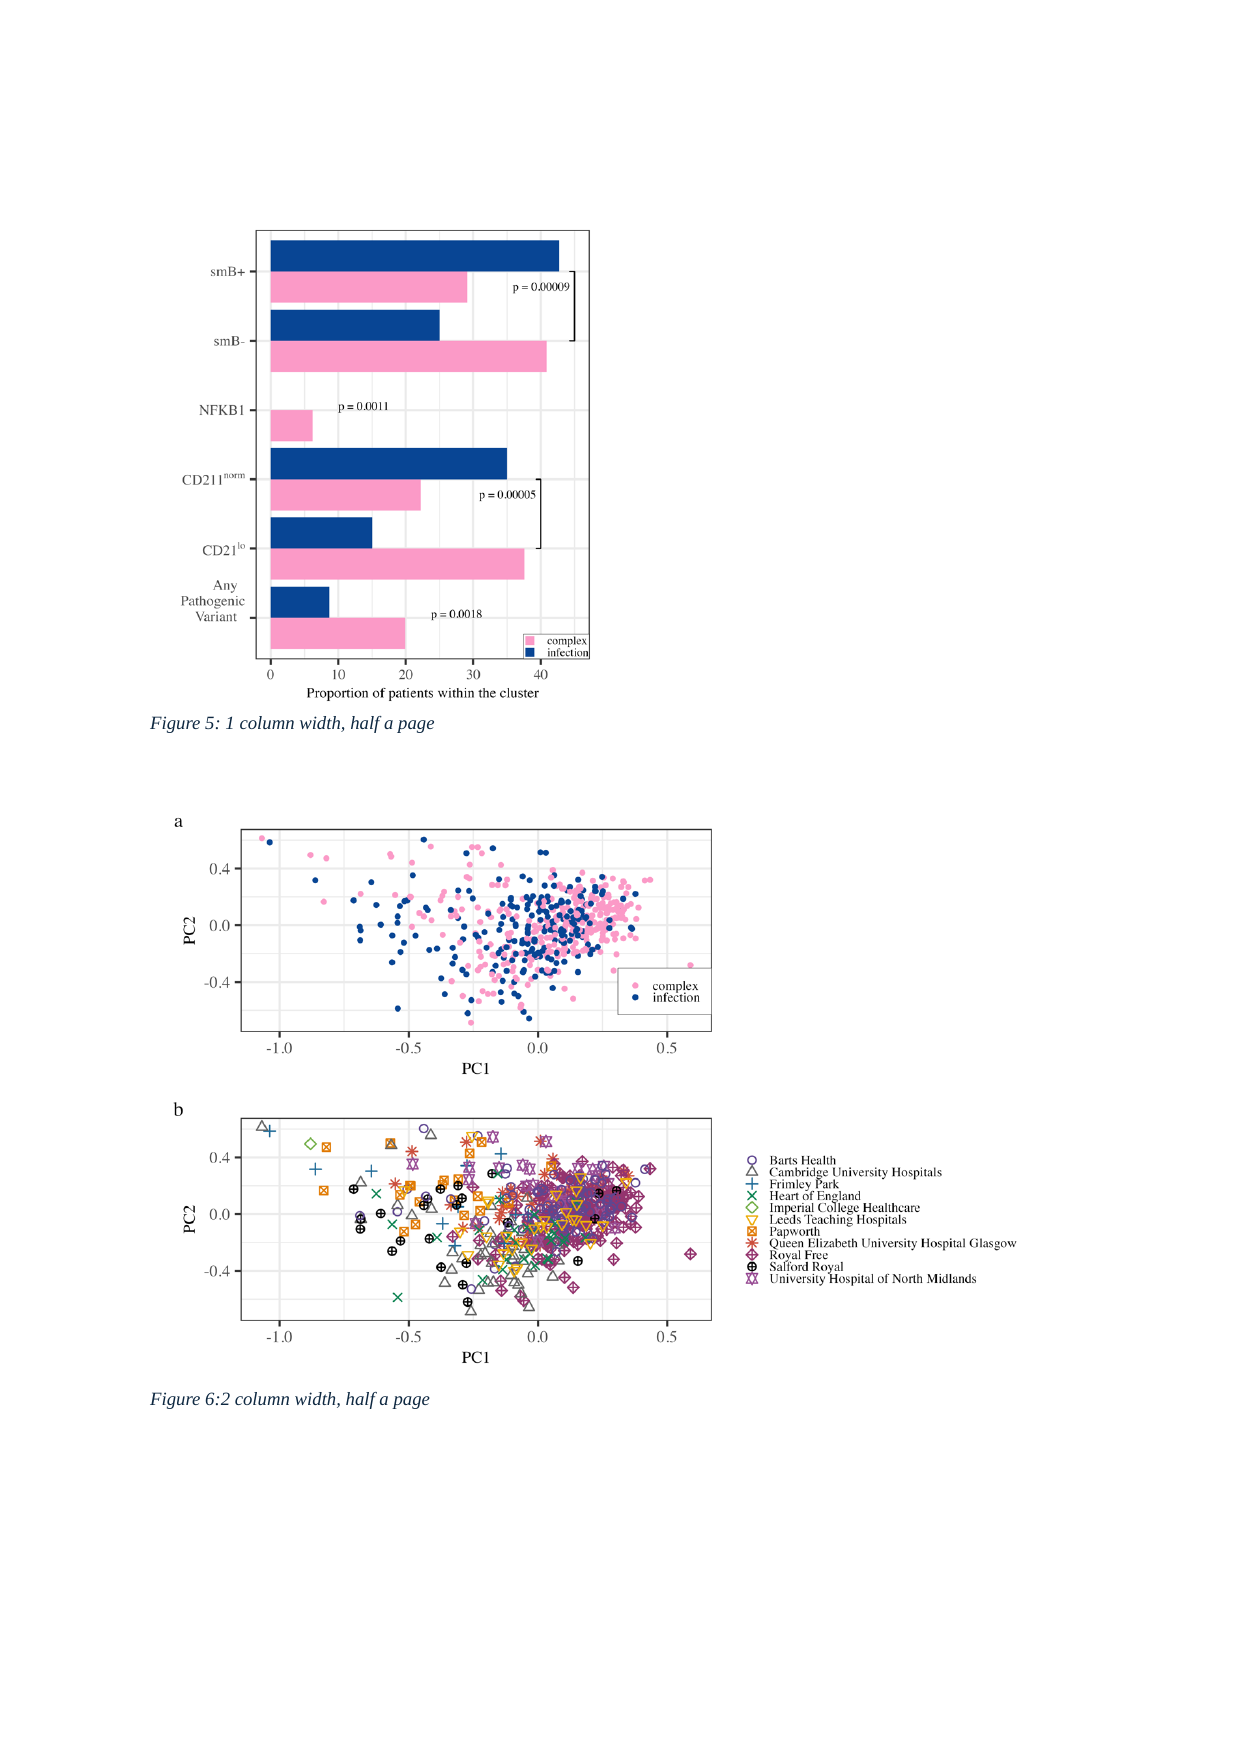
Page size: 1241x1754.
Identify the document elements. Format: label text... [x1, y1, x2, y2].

picture [150, 218, 600, 712]
picture [150, 788, 1050, 1389]
text Figure 5: 1 column width, half a page [150, 712, 1090, 733]
text Figure 6:2 column width, half a page [150, 1388, 1090, 1410]
